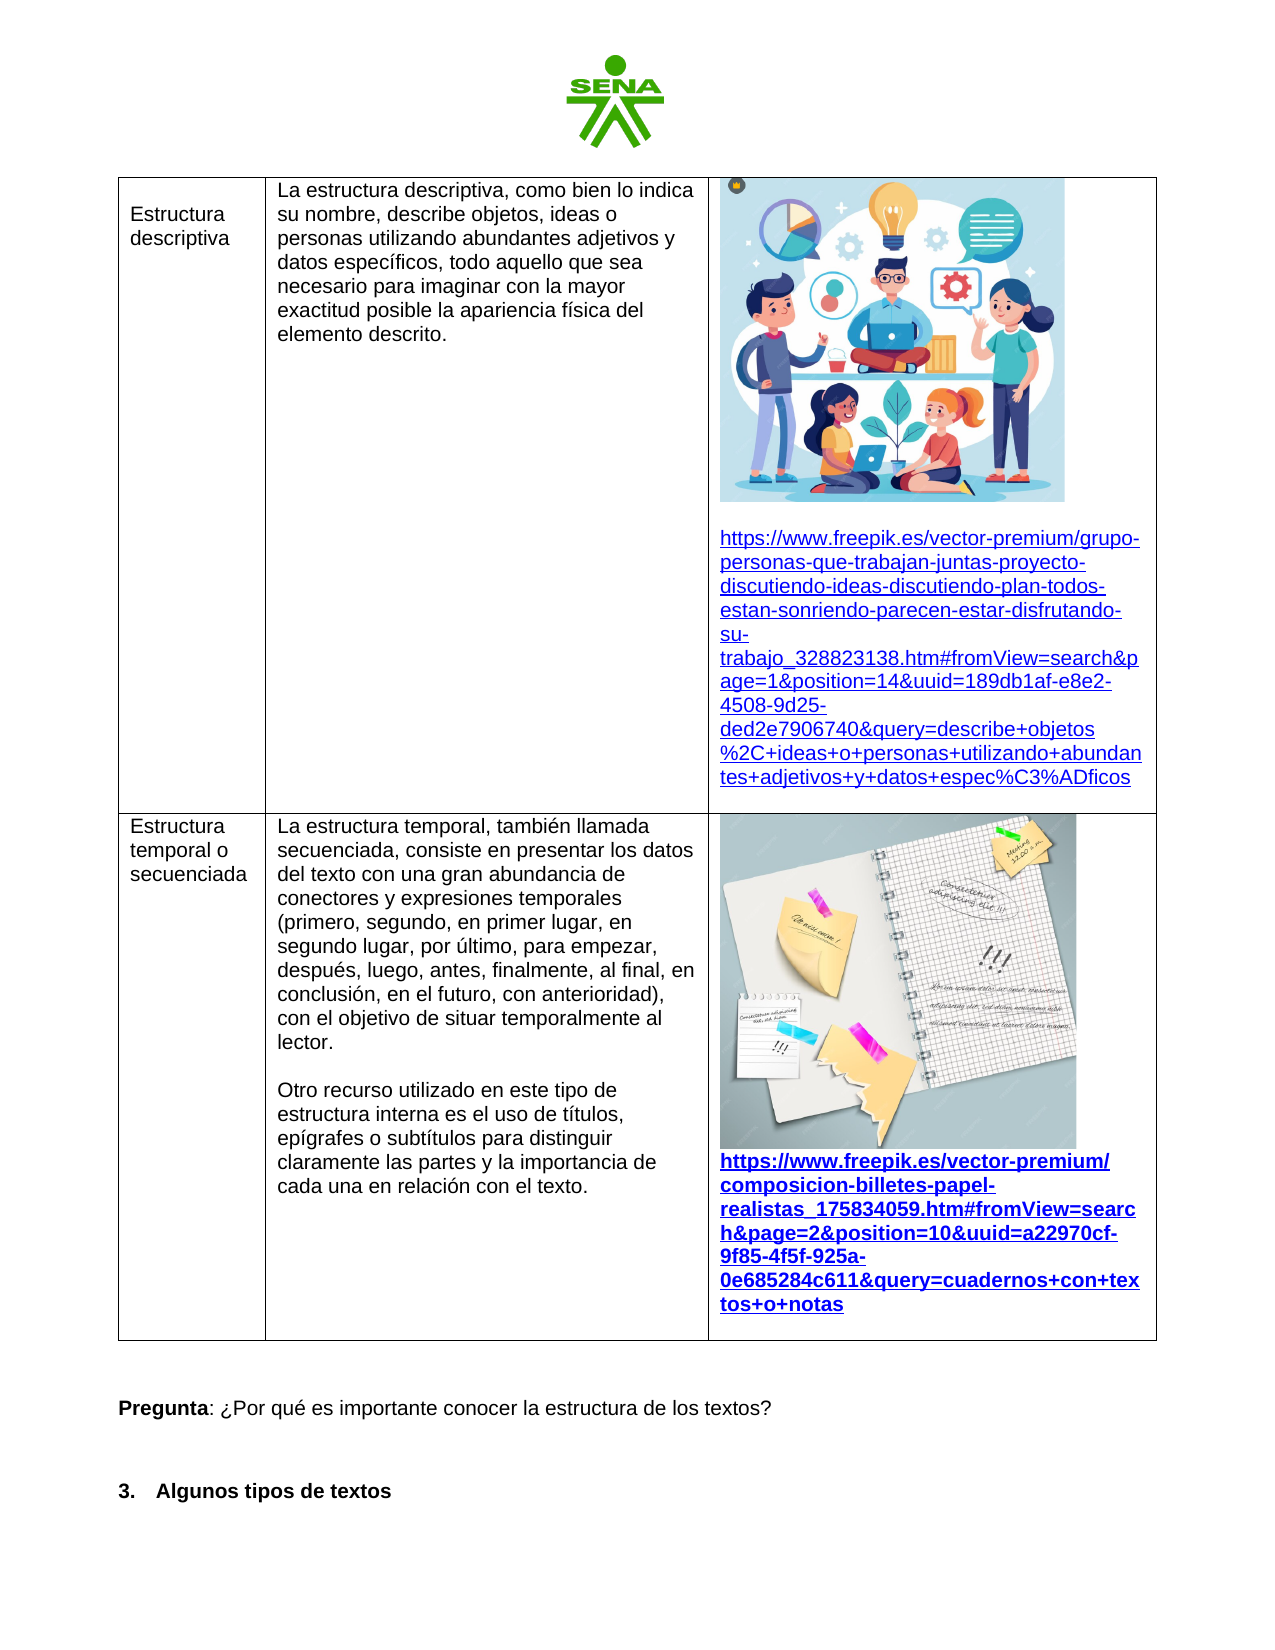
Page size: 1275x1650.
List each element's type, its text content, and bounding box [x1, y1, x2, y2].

table_cell Estructura temporal o secuenciada [119, 814, 265, 1340]
table_cell La estructura temporal, también llamada secuenciada, consiste en presentar los datos del texto con una gran abundancia de conectores y expresiones temporales (primero, segundo, en primer lugar, en segundo lugar, por último, para empezar, después, luego, antes, finalmente, al final, en conclusión, en el futuro, con anterioridad), con el objetivo de situar temporalmente al lector. Otro recurso utilizado en este tipo de estructura interna es el uso de títulos, epígrafes o subtítulos para distinguir claramente las partes y la importancia de cada una en relación con el texto. [266, 814, 708, 1340]
picture [566, 55, 664, 148]
list Algunos tipos de textos [118, 1479, 1157, 1503]
table_cell https://www.freepik.es/vector-premium/composicion-billetes-papel-realistas_175834059.htm#fromView=search&page=2&position=10&uuid=a22970cf-9f85-4f5f-925a-0e685284c611&query=cuadernos+con+textos+o+notas [709, 814, 1156, 1340]
table_cell Estructura descriptiva [119, 178, 265, 813]
picture [720, 814, 1077, 1149]
picture [720, 178, 1065, 502]
table_cell https://www.freepik.es/vector-premium/grupo-personas-que-trabajan-juntas-proyecto-discutiendo-ideas-discutiendo-plan-todos-estan-sonriendo-parecen-estar-disfrutando-su-trabajo_328823138.htm#fromView=search&page=1&position=14&uuid=189db1af-e8e2-4508-9d25-ded2e7906740&query=describe+objetos%2C+ideas+o+personas+utilizando+abundantes+adjetivos+y+datos+espec%C3%ADficos [709, 178, 1156, 813]
text Pregunta: ¿Por qué es importante conocer la estructura de los textos? [118, 1396, 1157, 1420]
table_cell La estructura descriptiva, como bien lo indica su nombre, describe objetos, ideas o personas utilizando abundantes adjetivos y datos específicos, todo aquello que sea necesario para imaginar con la mayor exactitud posible la apariencia física del elemento descrito. [266, 178, 708, 813]
